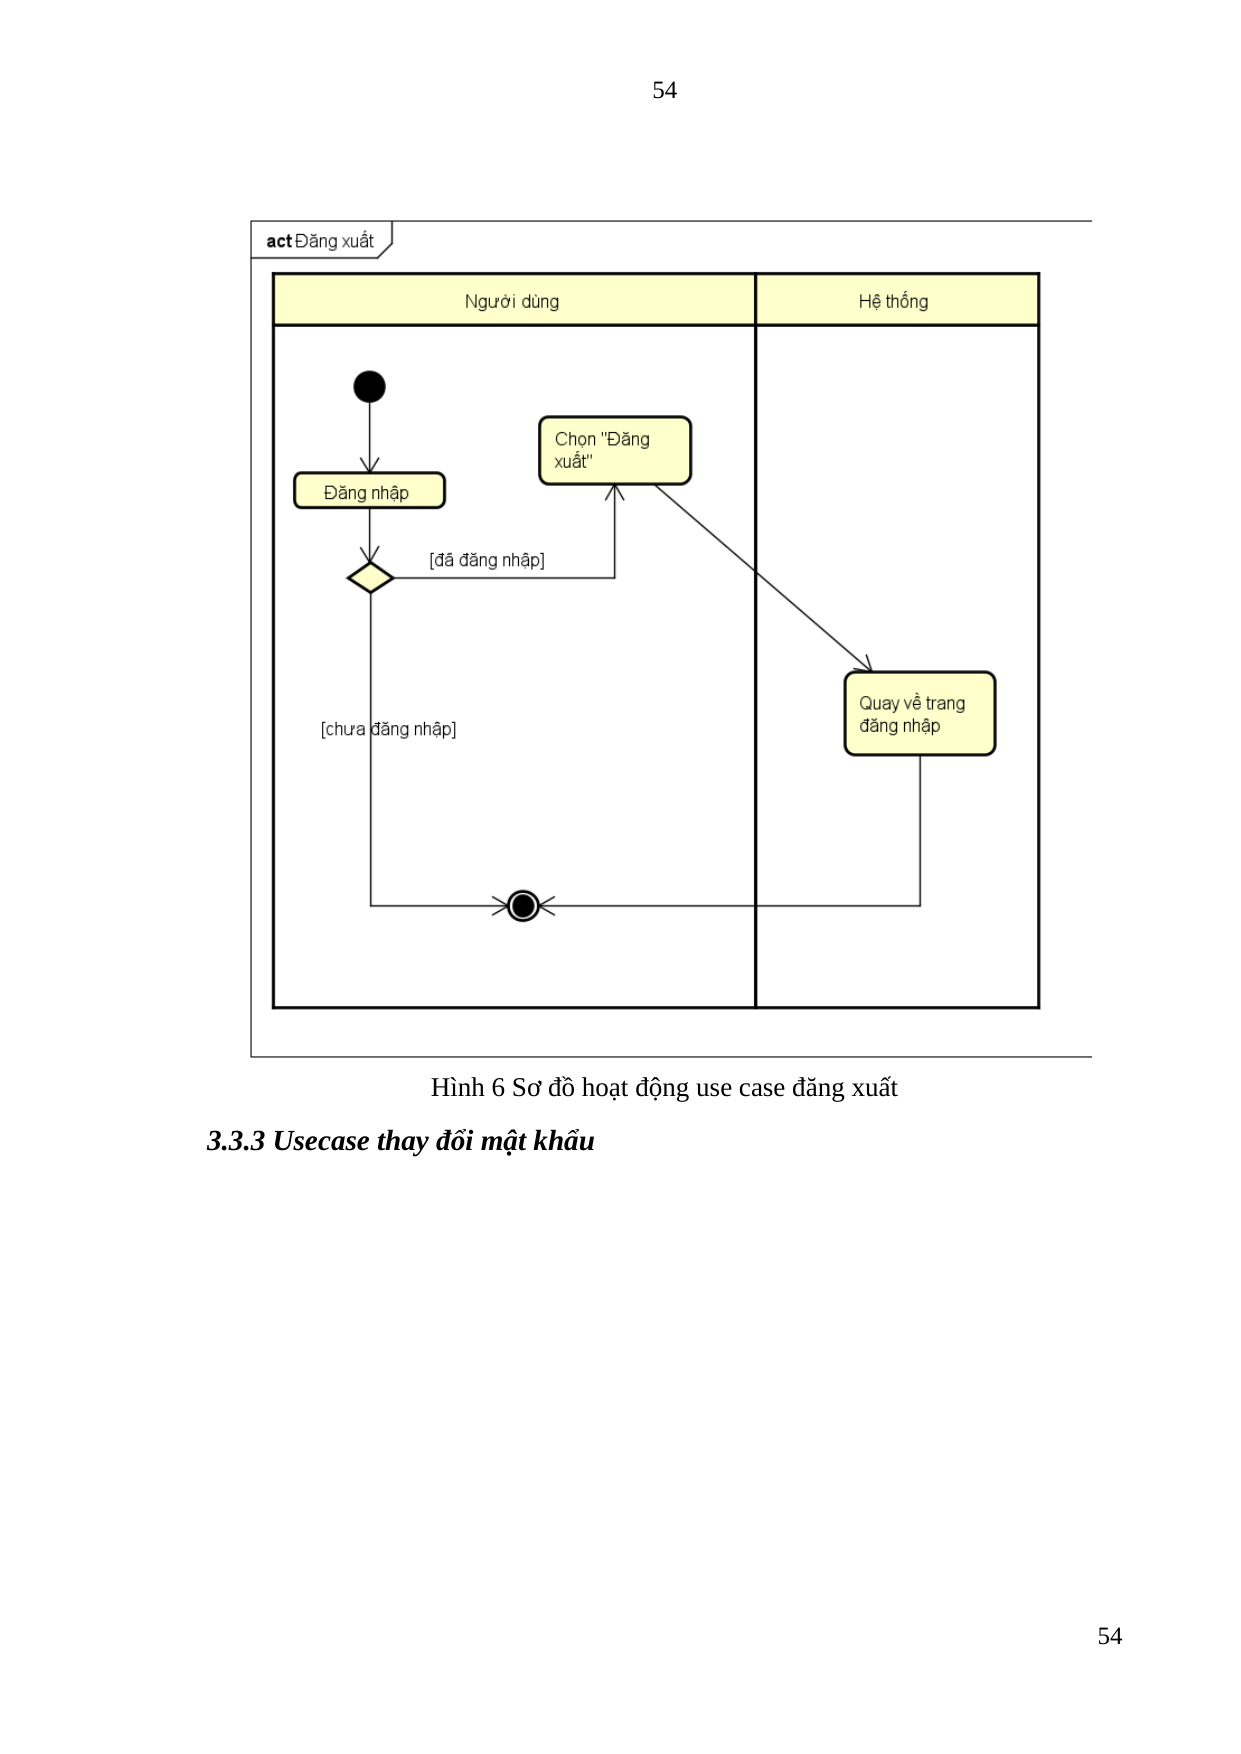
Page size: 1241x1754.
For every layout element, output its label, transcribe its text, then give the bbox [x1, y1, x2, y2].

picture [236, 206, 1093, 1071]
text Hình Sơ đồ hoạt động use case đăng xuất [207, 1071, 1122, 1102]
text 3.3.3 Usecase thay đổi mật khẩu [207, 1123, 1132, 1156]
